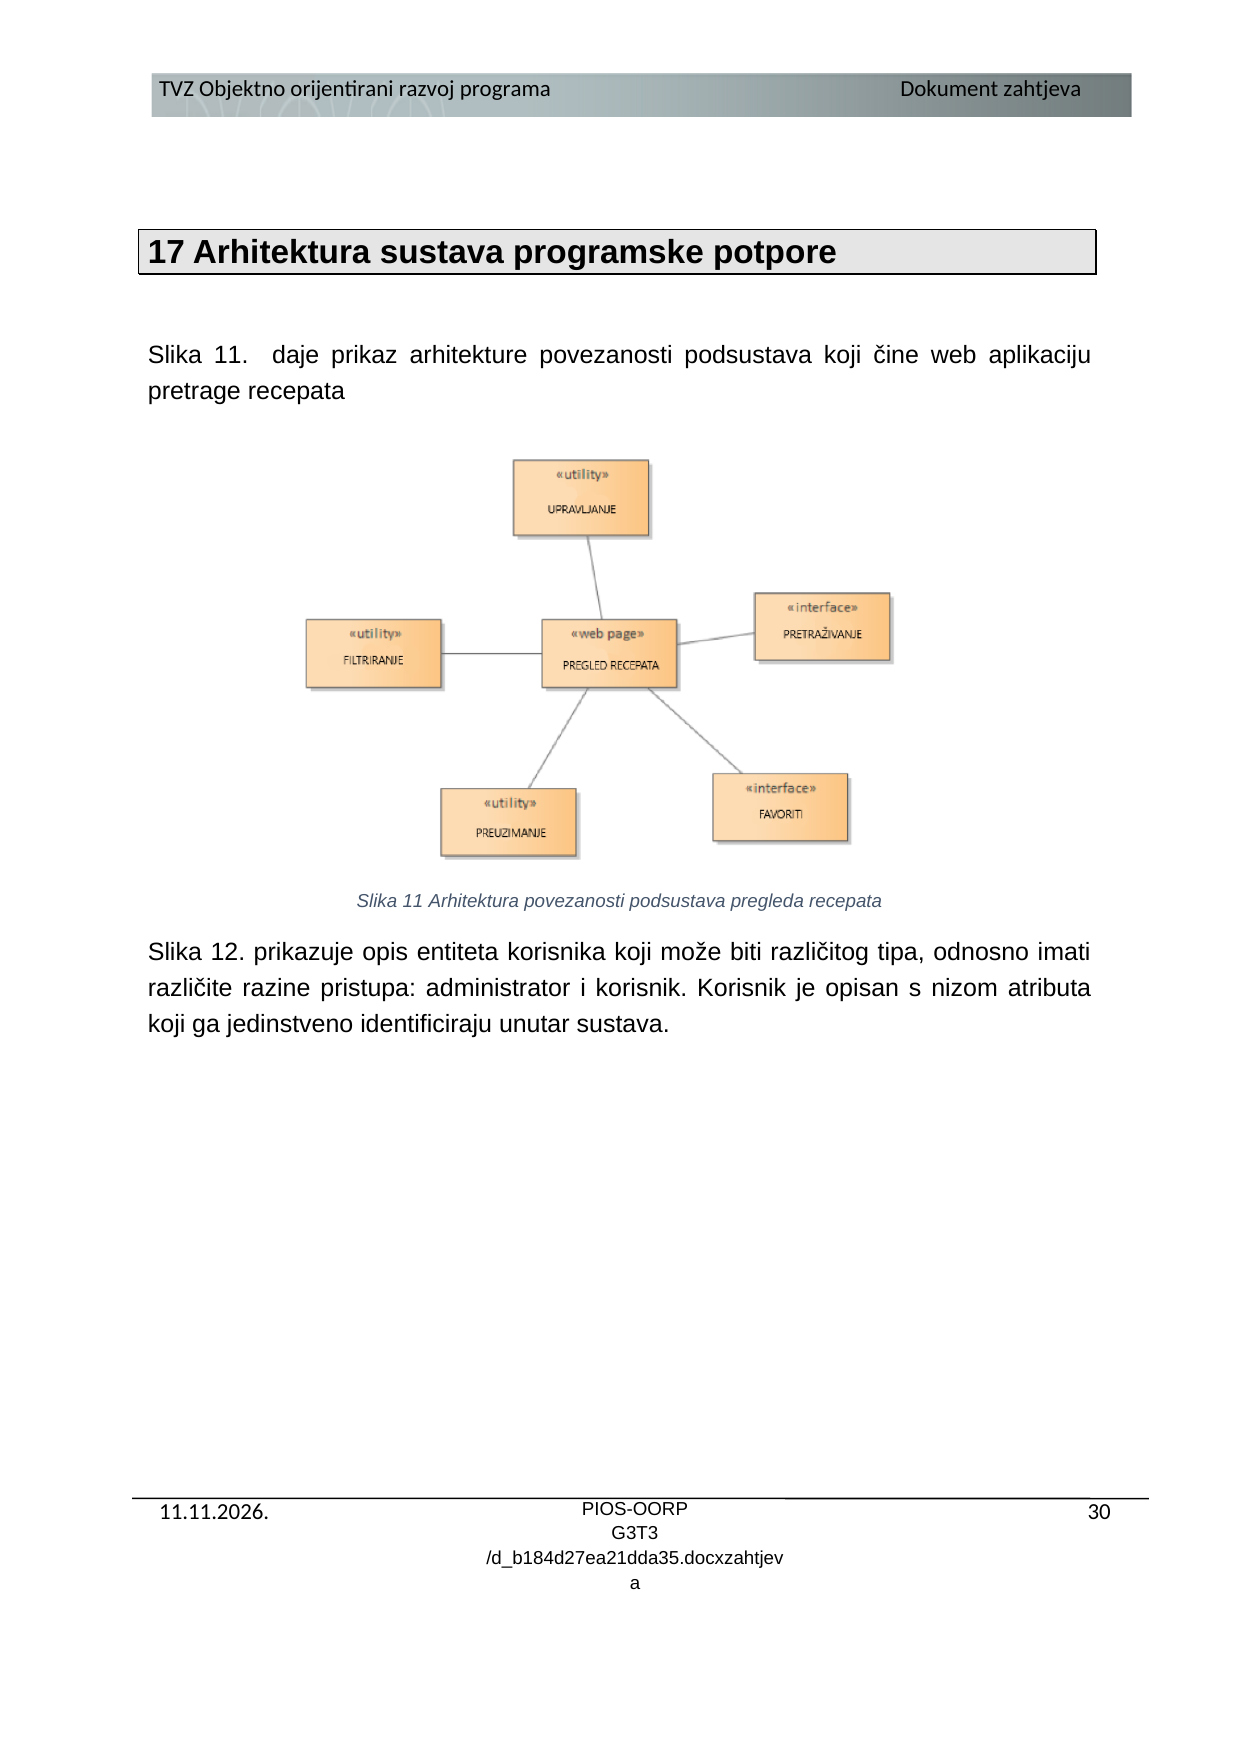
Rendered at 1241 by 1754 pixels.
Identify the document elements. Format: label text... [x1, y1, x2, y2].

subtitle Arhitektura sustava programske potpore [139, 230, 1095, 273]
text Slika 11 Arhitektura povezanosti podsustava pregleda recepata [148, 889, 1093, 911]
text Slika 11. daje prikaz arhitekture povezanosti podsustava koji čine web aplikaciju pretrage recepata [148, 340, 1093, 405]
picture [151, 73, 1132, 117]
picture [238, 432, 1003, 883]
text Slika 12. prikazuje opis entiteta korisnika koji može biti različitog tipa, odnosno imati različite razine pristupa: administrator i korisnik. Korisnik je opisan s nizom atributa koji ga jedinstveno identificiraju unutar sustava. [148, 937, 1093, 1038]
